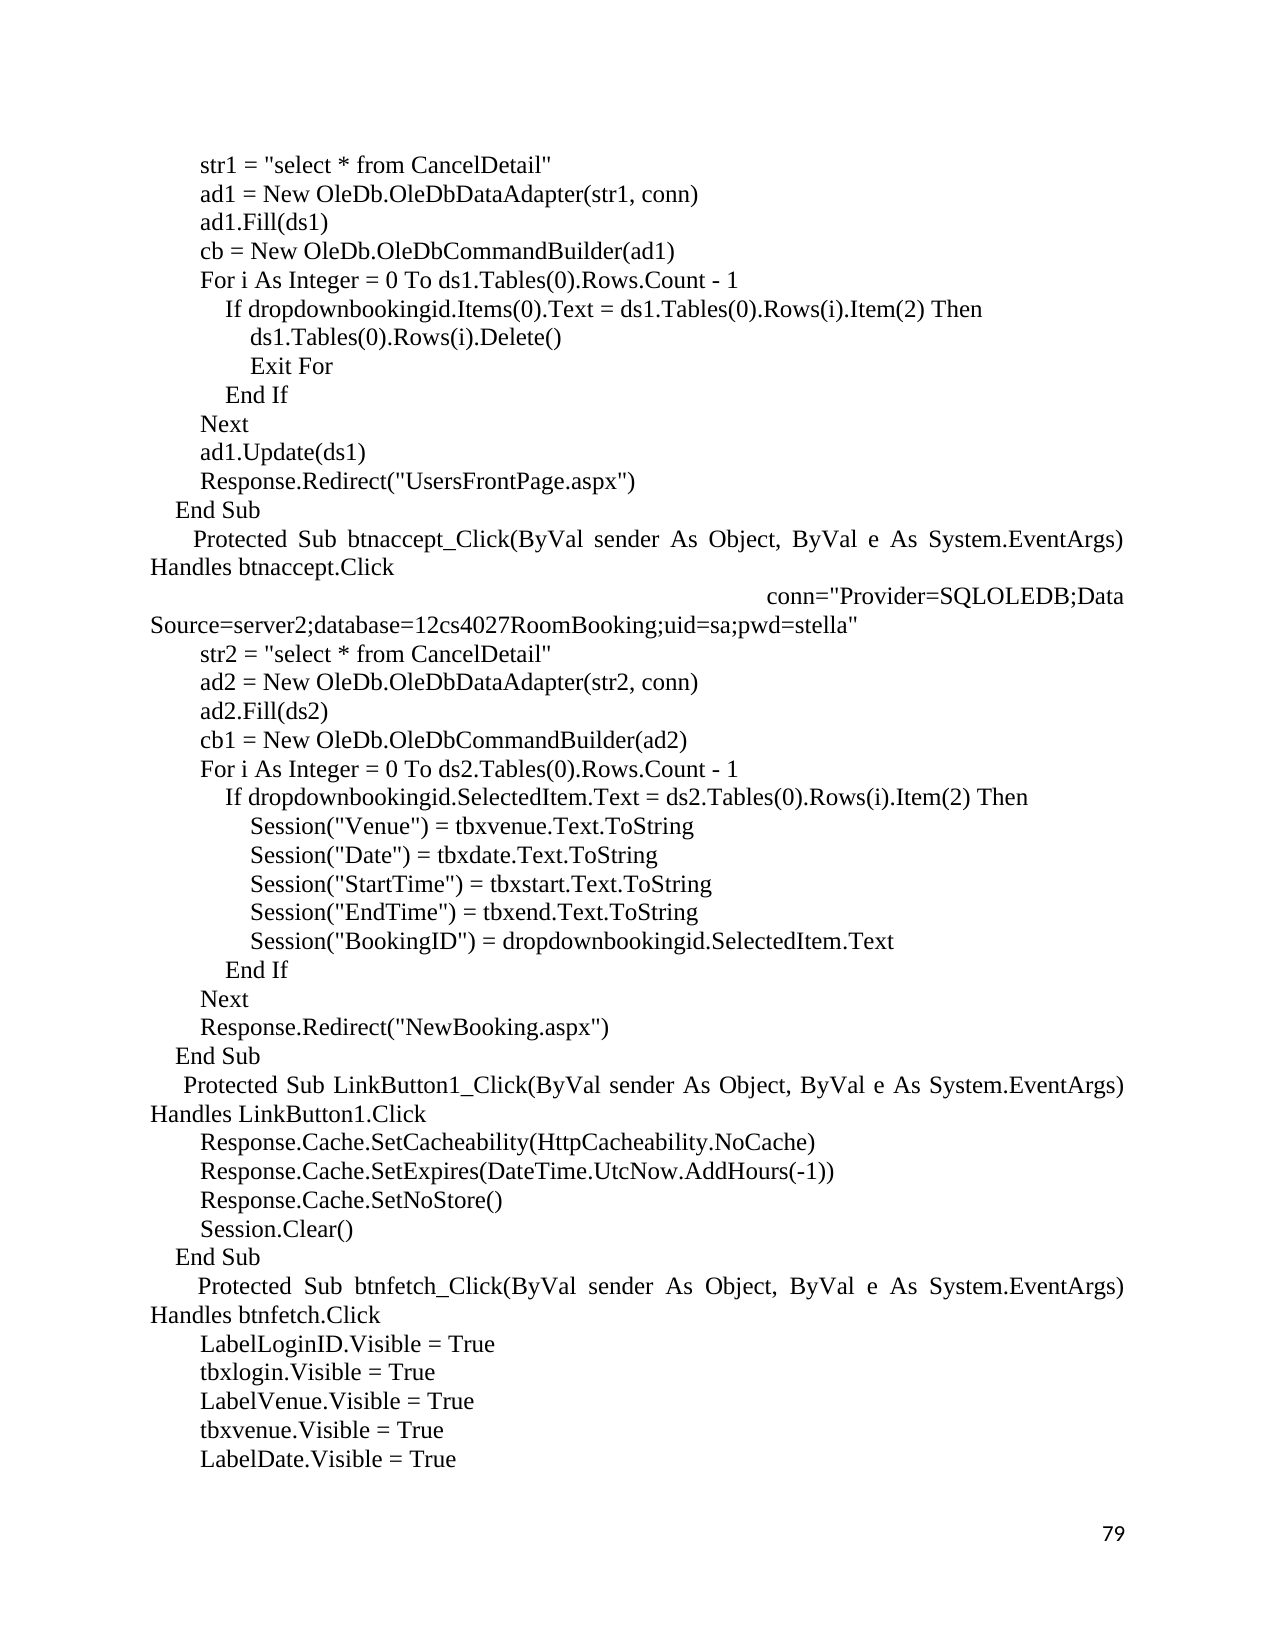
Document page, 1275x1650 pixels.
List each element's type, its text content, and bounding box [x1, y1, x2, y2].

text ad1.Fill(ds1) [150, 207, 1125, 236]
text For i As Integer = 0 To ds1.Tables(0).Rows.Count - 1 [150, 265, 1125, 294]
text Protected Sub LinkButton1_Click(ByVal sender As Object, ByVal e As System.EventArgs) Handles LinkButton1.Click [150, 1070, 1125, 1127]
text End Sub [150, 495, 1125, 524]
text Next [150, 409, 1125, 437]
text ad2.Fill(ds2) [150, 696, 1125, 725]
text End If [150, 955, 1125, 984]
text Session("StartTime") = tbxstart.Text.ToString [150, 869, 1125, 897]
text Response.Redirect("NewBooking.aspx") [150, 1012, 1125, 1041]
text Response.Cache.SetCacheability(HttpCacheability.NoCache) [150, 1127, 1125, 1156]
text If dropdownbookingid.Items(0).Text = ds1.Tables(0).Rows(i).Item(2) Then [150, 294, 1125, 322]
text Protected Sub btnaccept_Click(ByVal sender As Object, ByVal e As System.EventArgs) Handles btnaccept.Click [150, 524, 1125, 581]
text str2 = "select * from CancelDetail" [150, 639, 1125, 667]
text Protected Sub btnfetch_Click(ByVal sender As Object, ByVal e As System.EventArgs) Handles btnfetch.Click [150, 1271, 1125, 1329]
text LabelVenue.Visible = True [150, 1386, 1125, 1415]
text cb1 = New OleDb.OleDbCommandBuilder(ad2) [150, 725, 1125, 754]
text Exit For [150, 351, 1125, 380]
text Session("Venue") = tbxvenue.Text.ToString [150, 811, 1125, 840]
text conn="Provider=SQLOLEDB;Data Source=server2;database=12cs4027RoomBooking;uid=sa;pwd=stella" [150, 581, 1125, 639]
text ad1.Update(ds1) [150, 437, 1125, 466]
text ds1.Tables(0).Rows(i).Delete() [150, 322, 1125, 351]
text End Sub [150, 1041, 1125, 1070]
text Session("EndTime") = tbxend.Text.ToString [150, 897, 1125, 926]
text ad1 = New OleDb.OleDbDataAdapter(str1, conn) [150, 179, 1125, 207]
text LabelLoginID.Visible = True [150, 1329, 1125, 1357]
text tbxlogin.Visible = True [150, 1357, 1125, 1386]
text Session.Clear() [150, 1214, 1125, 1242]
text End If [150, 380, 1125, 409]
text tbxvenue.Visible = True [150, 1415, 1125, 1444]
text Next [150, 984, 1125, 1012]
text If dropdownbookingid.SelectedItem.Text = ds2.Tables(0).Rows(i).Item(2) Then [150, 782, 1125, 811]
text Response.Cache.SetNoStore() [150, 1185, 1125, 1214]
text End Sub [150, 1242, 1125, 1271]
text ad2 = New OleDb.OleDbDataAdapter(str2, conn) [150, 667, 1125, 696]
text Response.Cache.SetExpires(DateTime.UtcNow.AddHours(-1)) [150, 1156, 1125, 1185]
text Session("BookingID") = dropdownbookingid.SelectedItem.Text [150, 926, 1125, 955]
text For i As Integer = 0 To ds2.Tables(0).Rows.Count - 1 [150, 754, 1125, 782]
text cb = New OleDb.OleDbCommandBuilder(ad1) [150, 236, 1125, 265]
text str1 = "select * from CancelDetail" [150, 150, 1125, 179]
text Response.Redirect("UsersFrontPage.aspx") [150, 466, 1125, 495]
text Session("Date") = tbxdate.Text.ToString [150, 840, 1125, 869]
text LabelDate.Visible = True [150, 1444, 1125, 1472]
